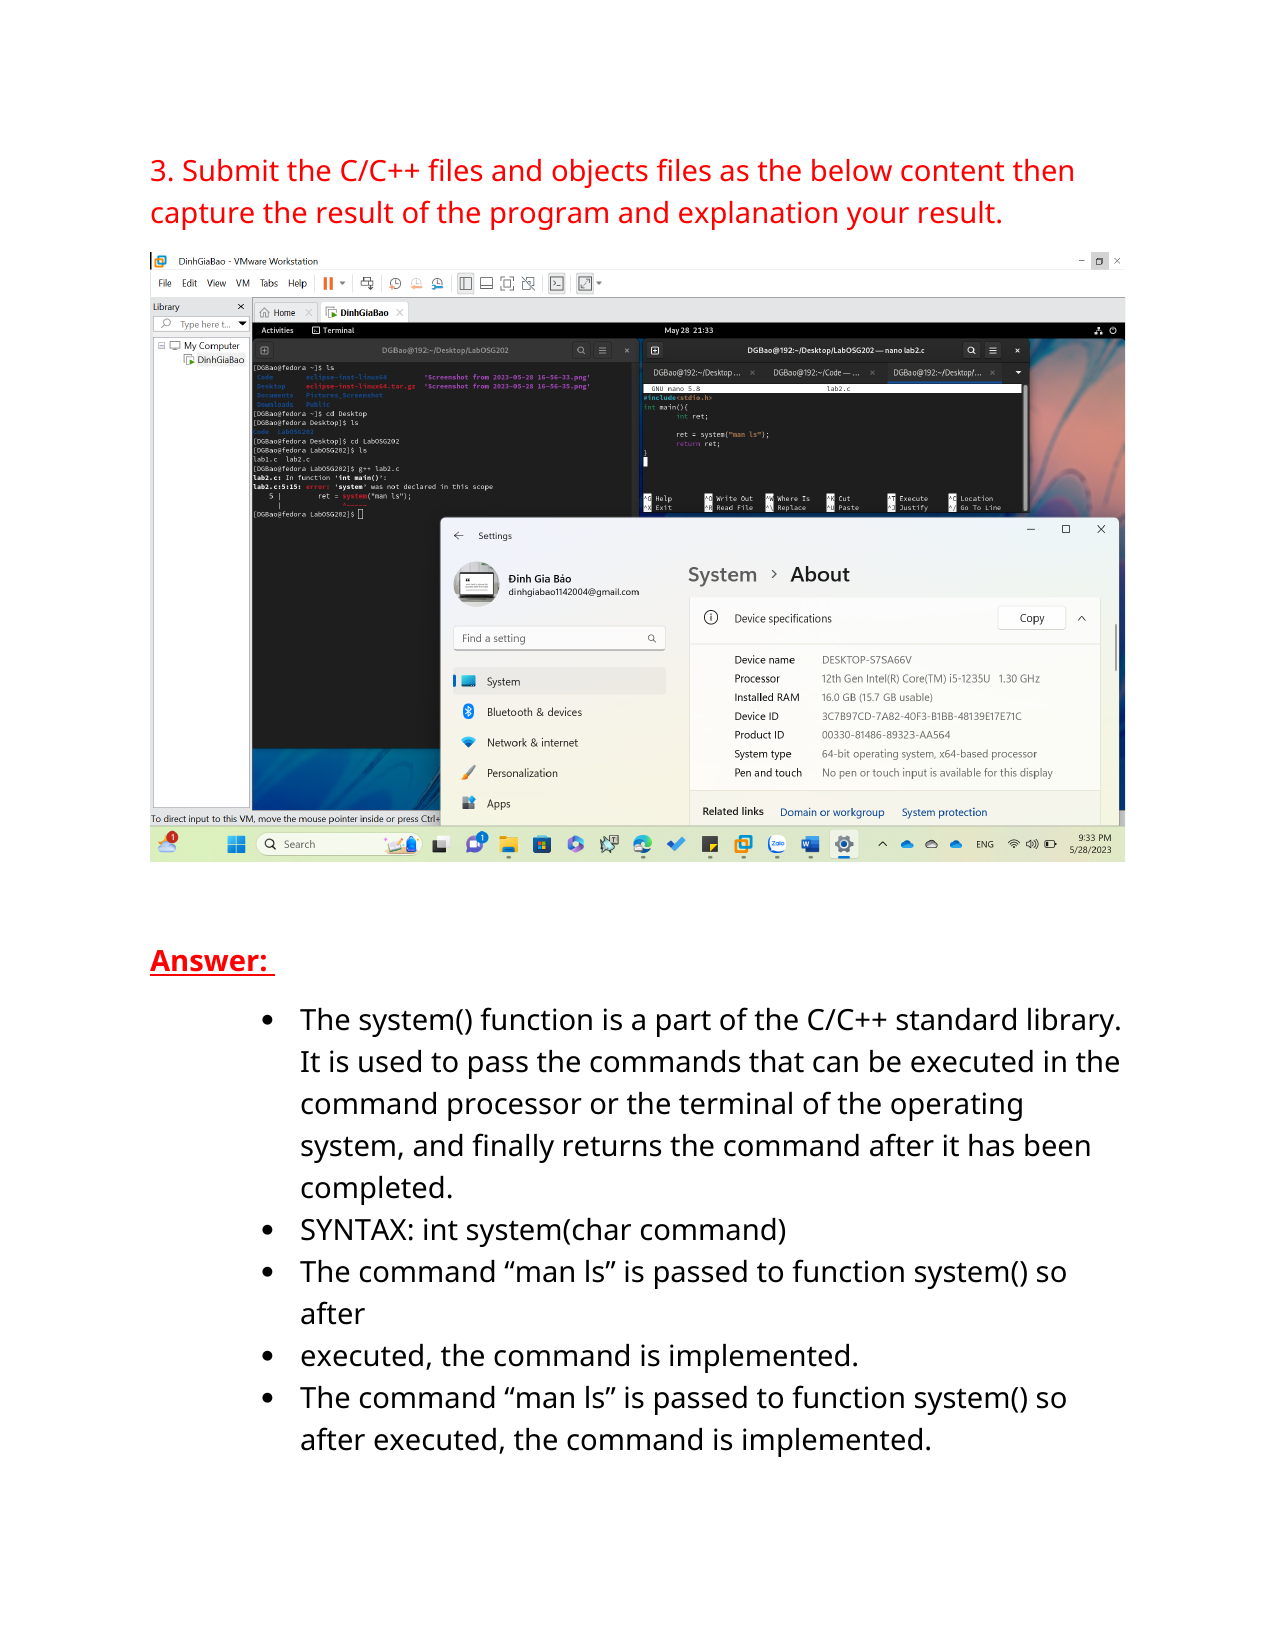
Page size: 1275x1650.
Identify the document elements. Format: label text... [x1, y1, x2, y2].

list executed, the command is implemented. [262, 1335, 1125, 1375]
text 3. Submit the C/C++ files and objects files as the below content then capture the result of the program and explanation your result. [150, 150, 1125, 232]
list The system() function is a part of the C/C++ standard library. It is used to pass the commands that can be executed in the command processor or the terminal of the operating system, and finally returns the command after it has been completed. [262, 999, 1125, 1207]
list The command “man ls” is passed to function system() so after [262, 1251, 1125, 1333]
list The command “man ls” is passed to function system() so after executed, the command is implemented. [262, 1377, 1125, 1459]
picture [150, 252, 1125, 862]
text Answer: [150, 940, 1125, 980]
list SYNTAX: int system(char command) [262, 1209, 1125, 1249]
